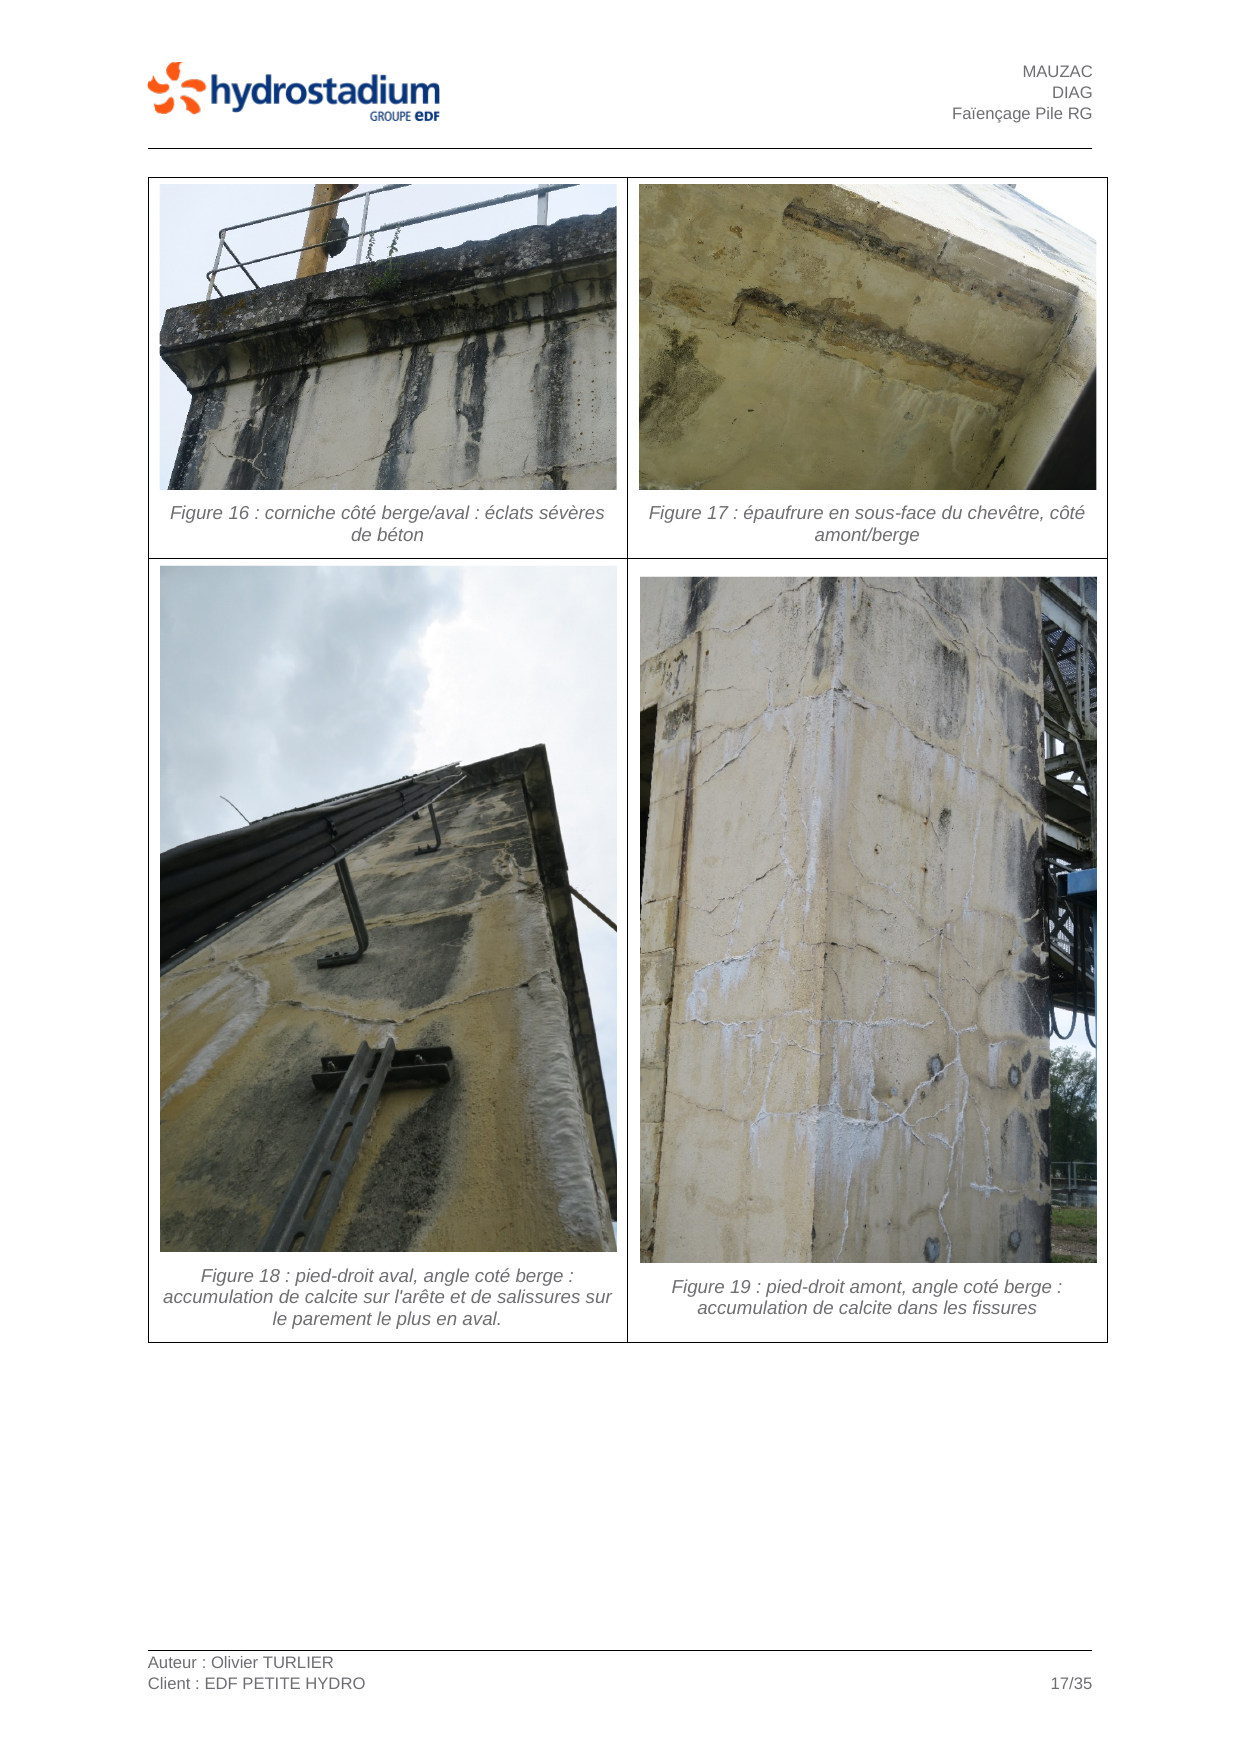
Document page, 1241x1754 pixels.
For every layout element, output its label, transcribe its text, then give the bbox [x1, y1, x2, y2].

table_cell Figure 18 : pied-droit aval, angle coté berge : accumulation de calcite sur l'arête et de salissures sur le parement le plus en aval. [149, 559, 627, 1342]
picture [147, 62, 440, 121]
picture [640, 577, 1097, 1262]
table_header Figure 16 : corniche côté berge/aval : éclats sévères de béton [149, 178, 627, 557]
picture [160, 566, 617, 1251]
picture [159, 184, 617, 490]
table_cell Figure 19 : pied-droit amont, angle coté berge : accumulation de calcite dans les fissures [628, 559, 1107, 1342]
table_header Figure 17 : épaufrure en sous-face du chevêtre, côté amont/berge [628, 178, 1107, 557]
picture [639, 184, 1097, 490]
